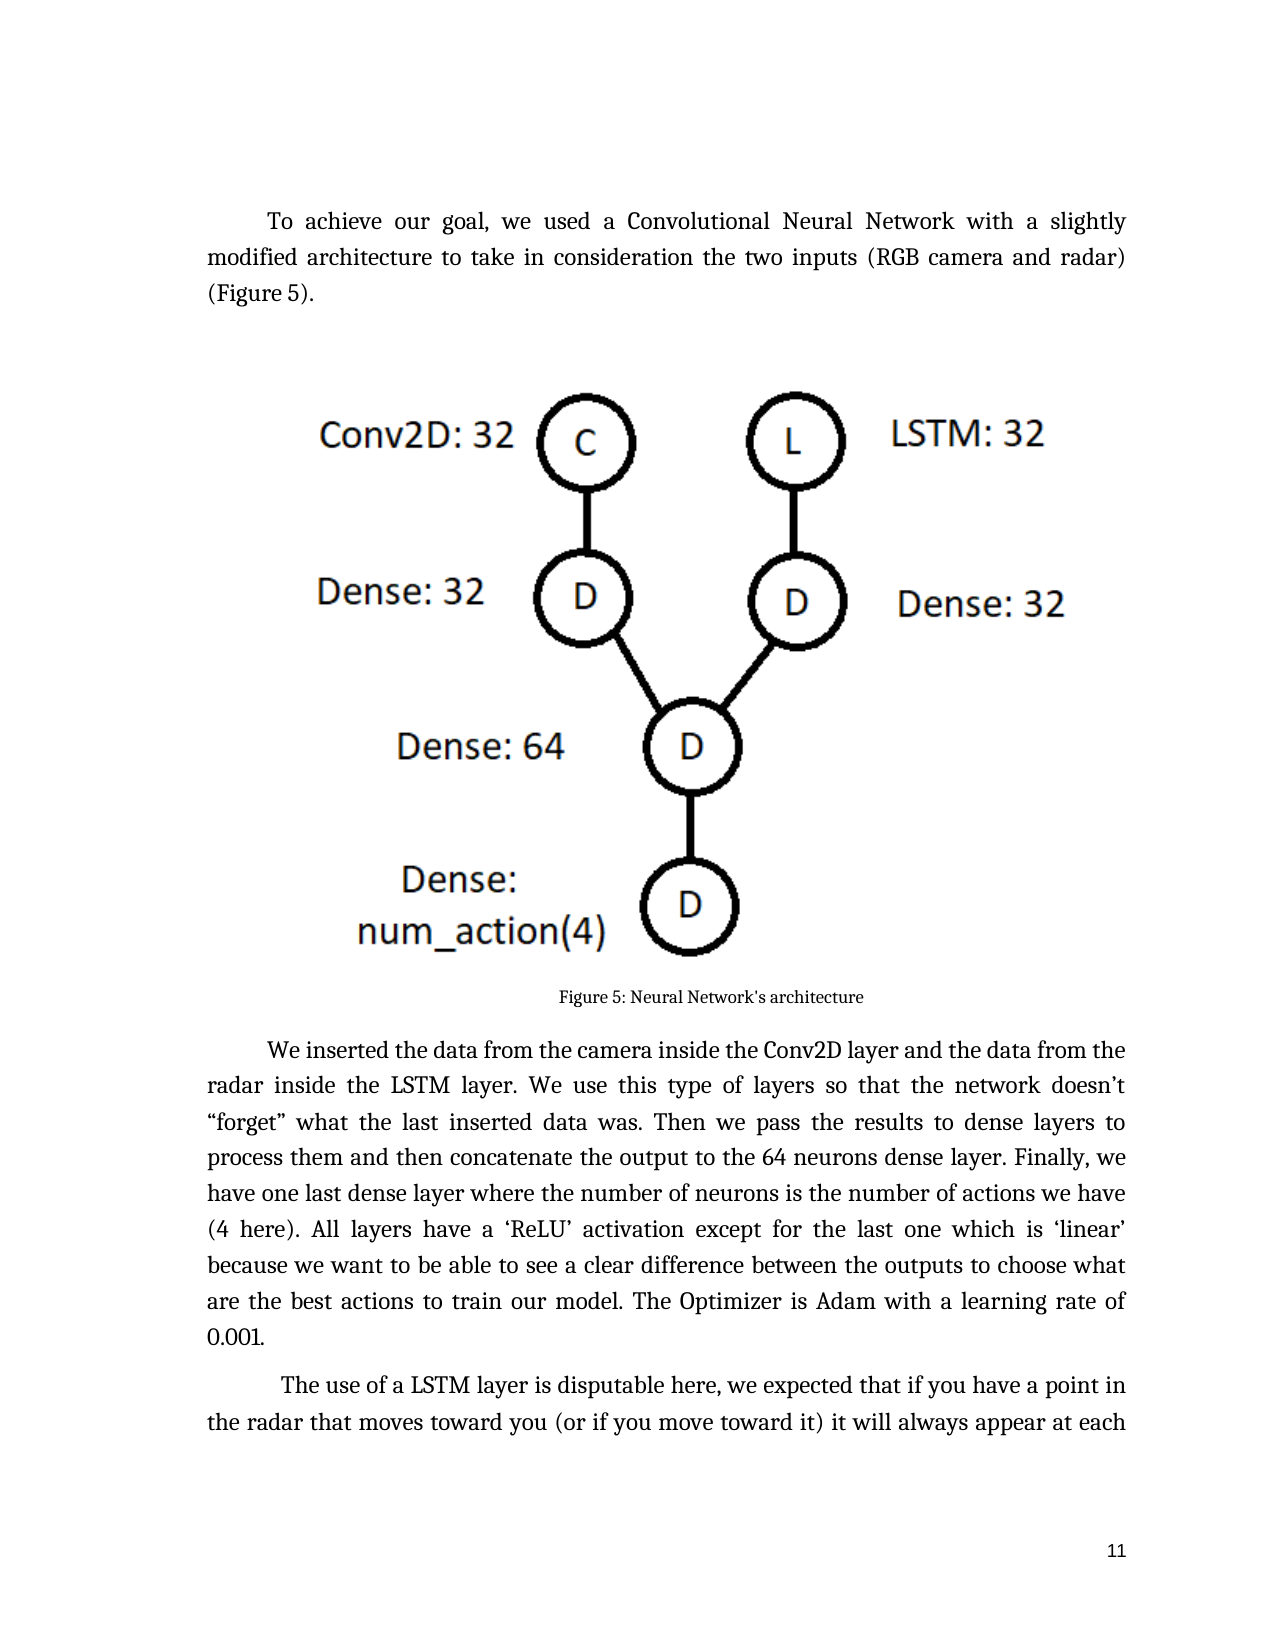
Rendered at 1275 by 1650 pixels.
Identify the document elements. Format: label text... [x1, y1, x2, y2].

picture [258, 362, 1080, 985]
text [207, 1371, 1127, 1436]
text To achieve our goal, we used a Convolutional Neural Network with a slightly modified architecture to take in consideration the two inputs (RGB camera and radar) (Figure 5). [207, 207, 1127, 307]
